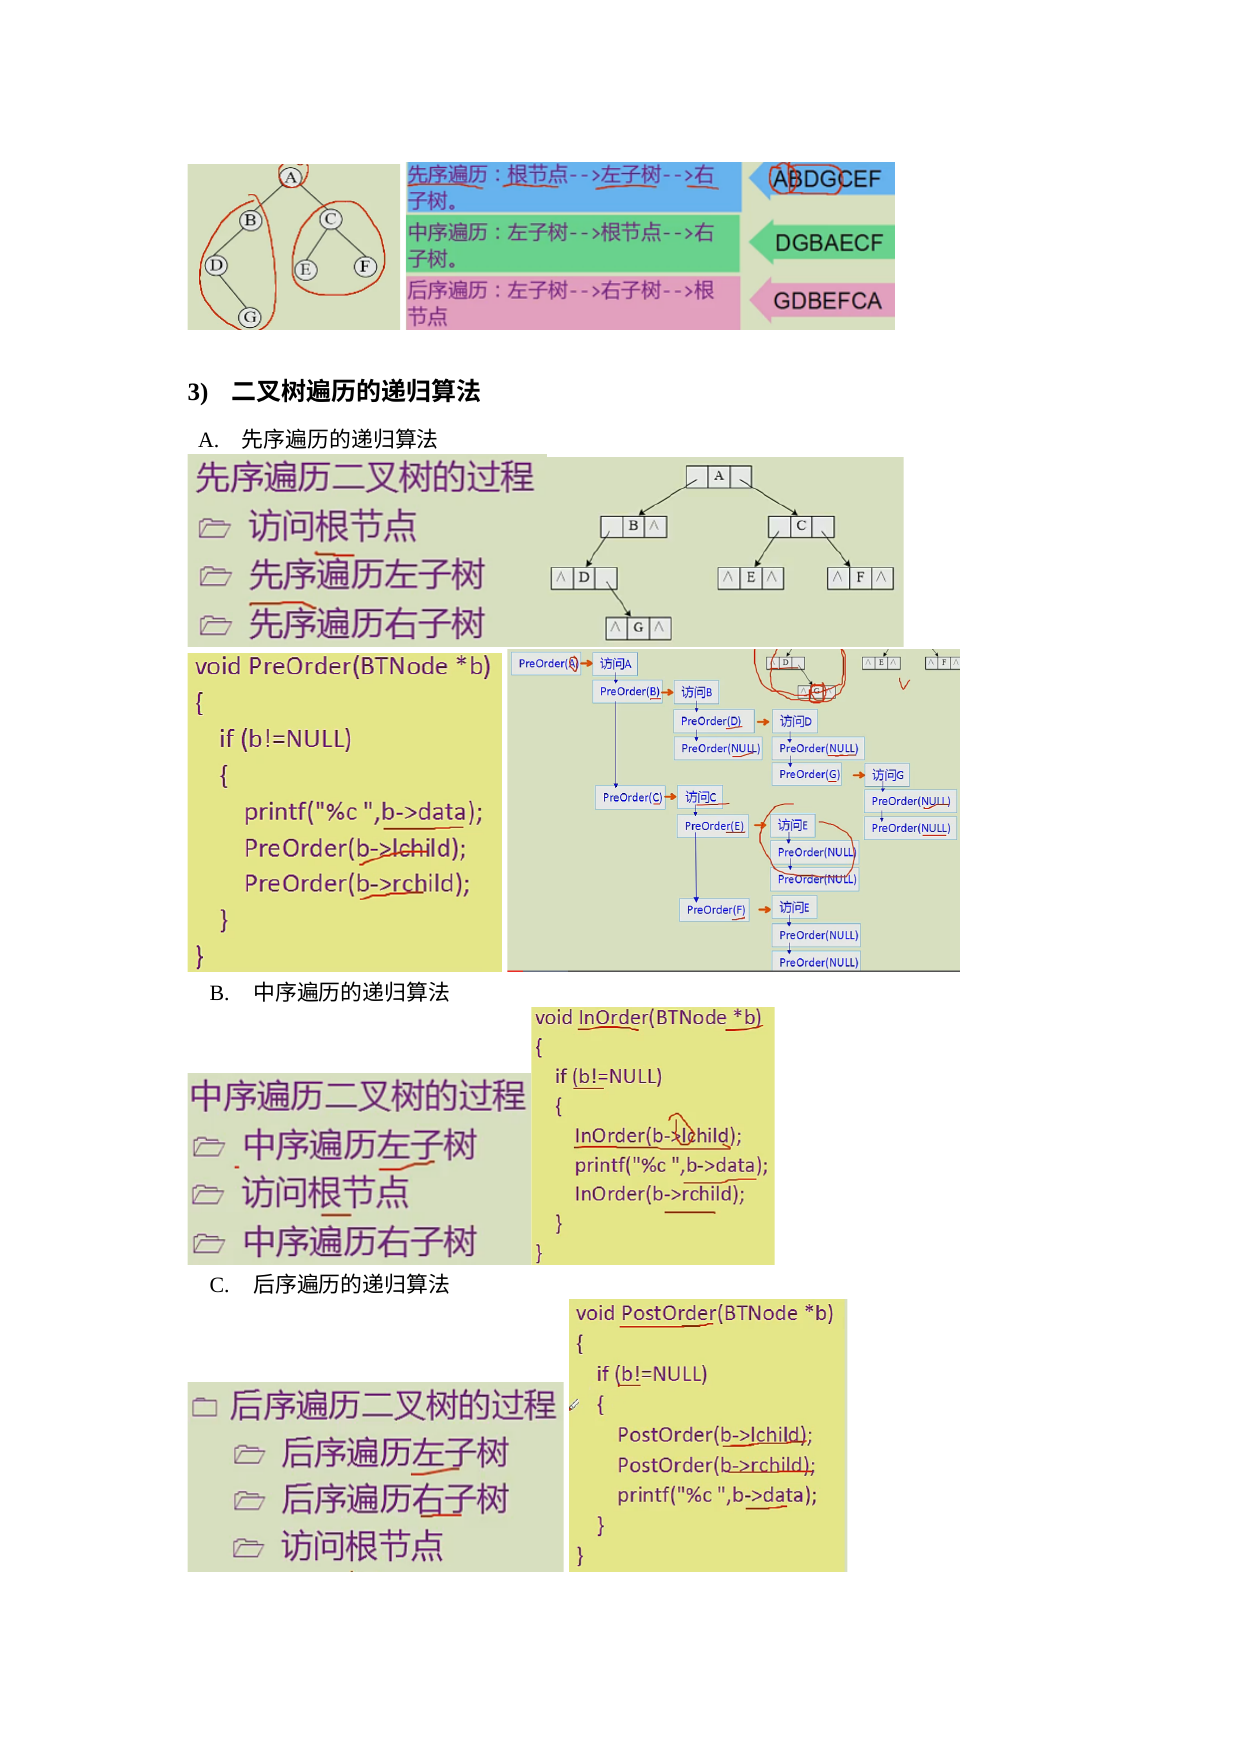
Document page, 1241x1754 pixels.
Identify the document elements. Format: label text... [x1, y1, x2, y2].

picture [187, 653, 502, 972]
subtitle 先序遍历的递归算法 [198, 422, 1031, 454]
picture [187, 164, 401, 330]
subtitle 中序遍历的递归算法 [209, 974, 1031, 1007]
subtitle 后序遍历的递归算法 [209, 1267, 1031, 1299]
picture [187, 1007, 775, 1265]
picture [187, 1382, 564, 1572]
picture [187, 454, 904, 647]
picture [569, 1299, 848, 1572]
picture [405, 162, 895, 330]
subtitle 二叉树遍历的递归算法 [187, 357, 1053, 422]
picture [507, 649, 960, 972]
